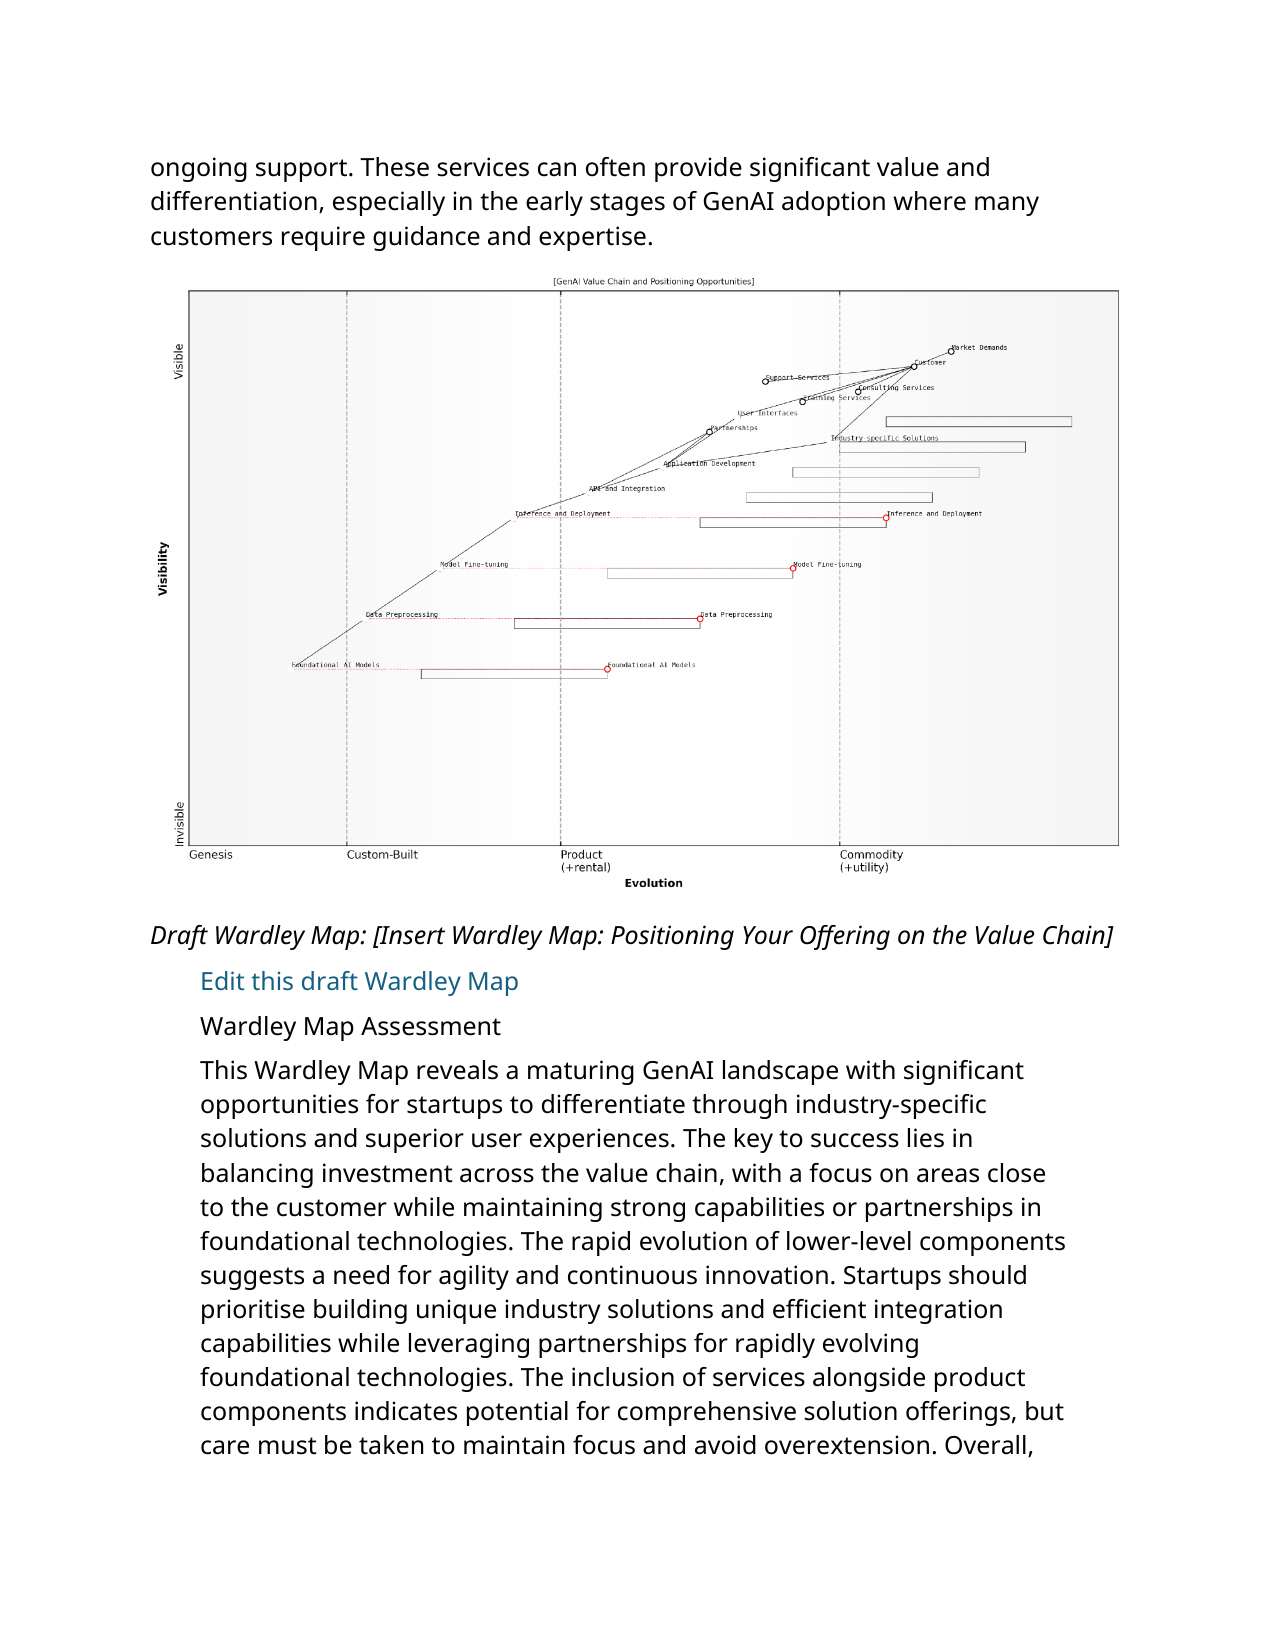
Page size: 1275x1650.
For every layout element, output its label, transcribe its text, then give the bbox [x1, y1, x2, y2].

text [200, 1053, 1075, 1462]
picture [150, 271, 1125, 897]
text Wardley Map Assessment [200, 1008, 1075, 1043]
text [150, 150, 1125, 252]
text Edit this draft Wardley Map [200, 964, 1075, 998]
text Draft Wardley Map: [Insert Wardley Map: Positioning Your Offering on the Value Chain] [150, 917, 1125, 952]
